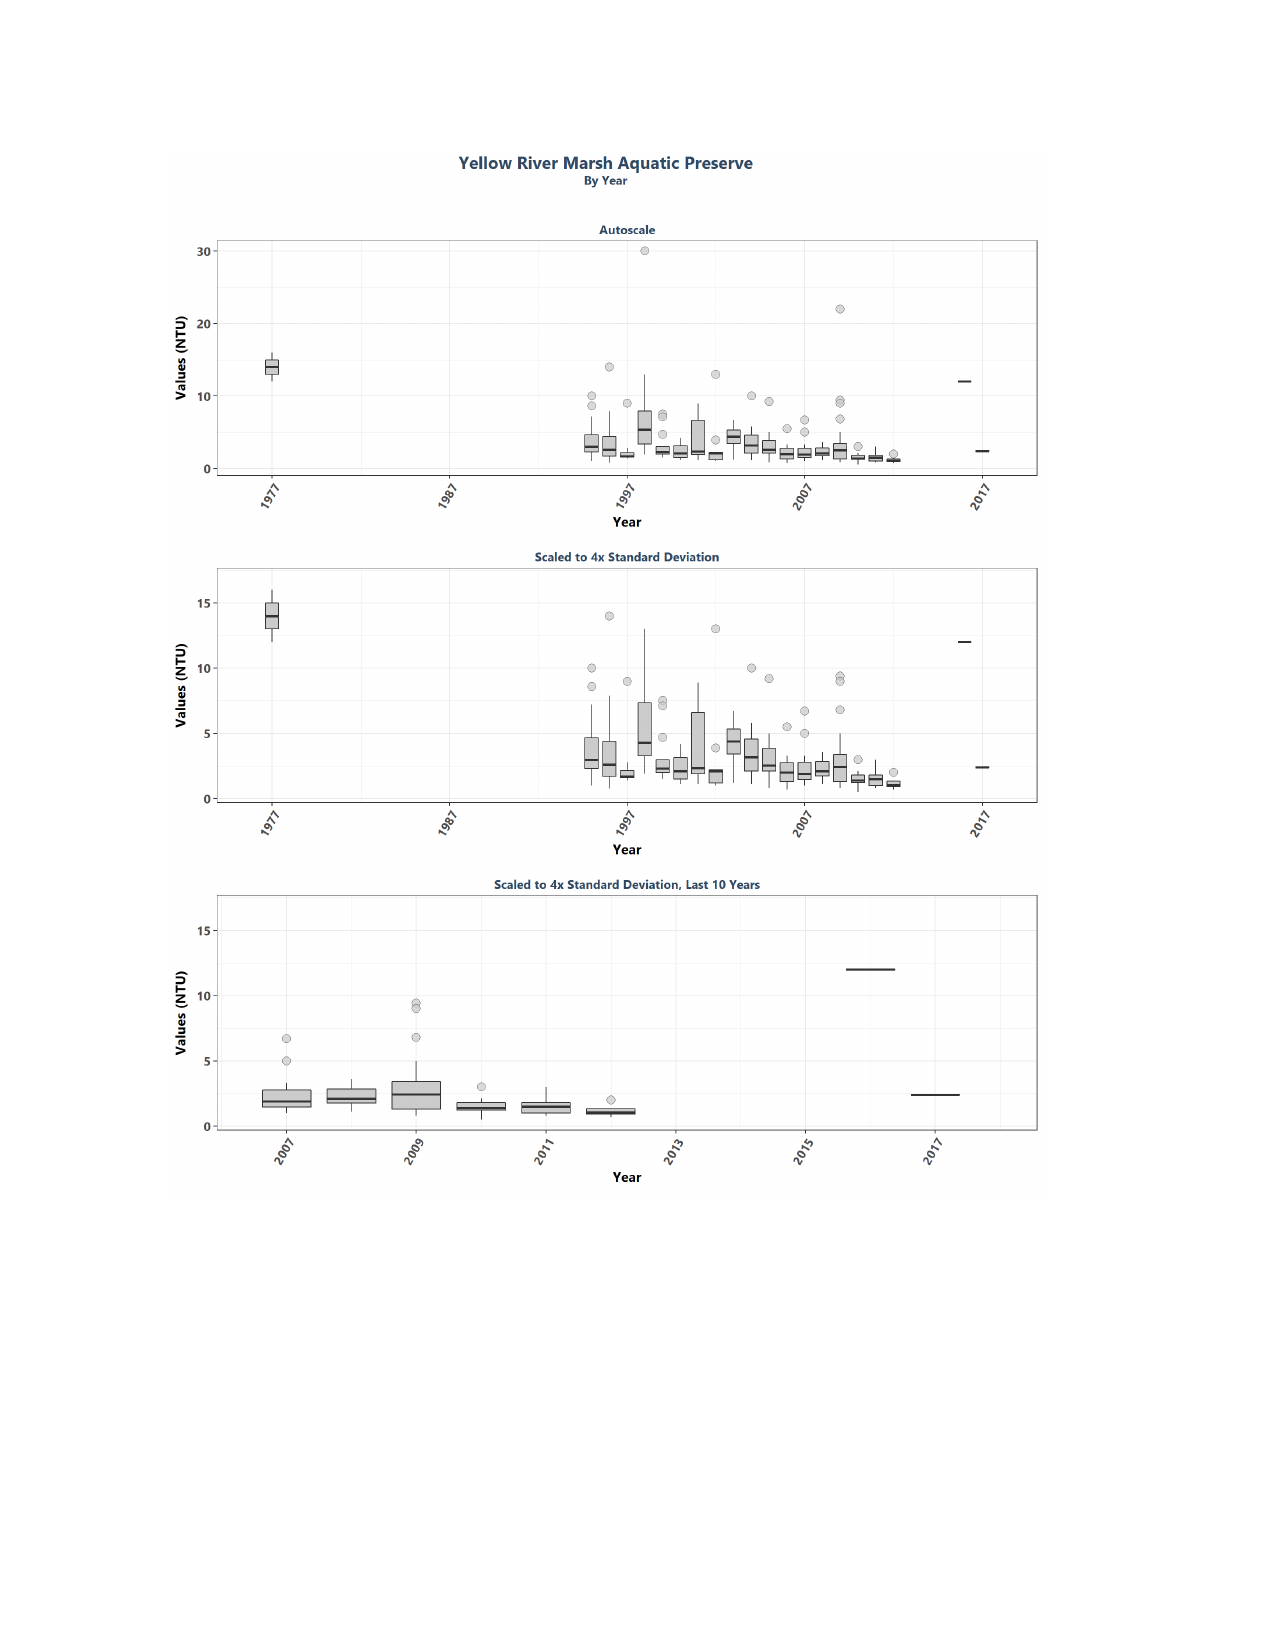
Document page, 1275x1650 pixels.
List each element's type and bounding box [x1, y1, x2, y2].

picture [168, 150, 1044, 1200]
